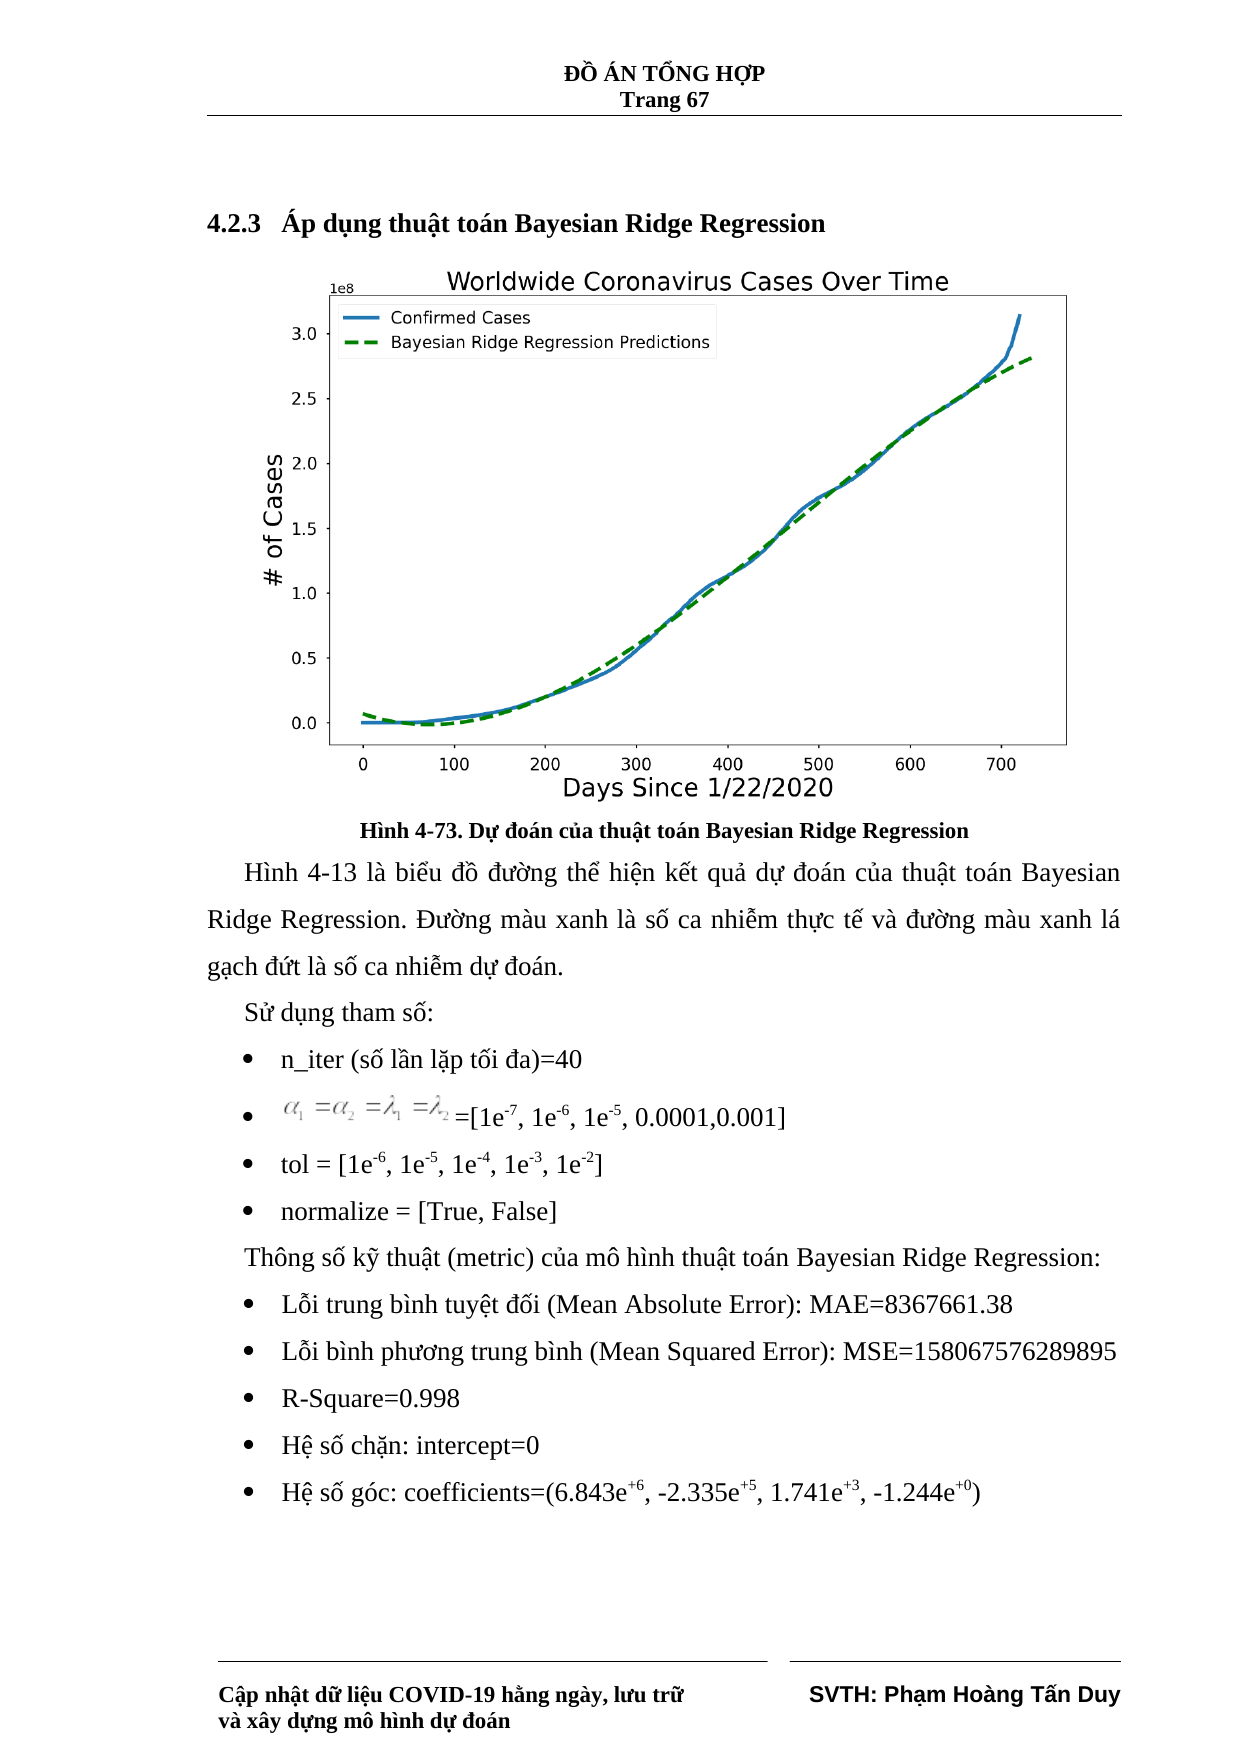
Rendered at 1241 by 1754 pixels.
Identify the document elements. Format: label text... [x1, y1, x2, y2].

picture [257, 266, 1072, 807]
list Lỗi trung bình tuyệt đối (Mean Absolute Error): MAE=8367661.38 [244, 1288, 1122, 1319]
list Lỗi bình phương trung bình (Mean Squared Error): MSE=158067576289895 [244, 1335, 1122, 1366]
list Hệ số chặn: intercept=0 [244, 1429, 1122, 1460]
text Thông số kỹ thuật (metric) của mô hình thuật toán Bayesian Ridge Regression: [207, 1241, 1122, 1273]
text Sử dụng tham số: [207, 996, 1122, 1028]
list R-Square=0.998 [244, 1382, 1122, 1413]
list tol = [1e-6, 1e-5, 1e-4, 1e-3, 1e-2] [243, 1148, 1122, 1179]
list n_iter (số lần lặp tối đa)=40 [243, 1043, 1122, 1074]
list Hệ số góc: coefficients=(6.843e+6, -2.335e+5, 1.741e+3, -1.244e+0) [244, 1476, 1122, 1507]
list normalize = [True, False] [243, 1194, 1122, 1226]
text Hình 4-13 là biểu đồ đường thể hiện kết quả dự đoán của thuật toán Bayesian Ridge Regression. Đường màu xanh là số ca nhiễm thực tế và đường màu xanh lá gạch đứt là số ca nhiễm dự đoán. [207, 856, 1122, 981]
list =[1e-7, 1e-6, 1e-5, 0.0001,0.001] [243, 1090, 1122, 1132]
subtitle Áp dụng thuật toán Bayesian Ridge Regression [207, 207, 1122, 238]
text Hình 4-13. Dự đoán của thuật toán Bayesian Ridge Regression [207, 817, 1122, 843]
